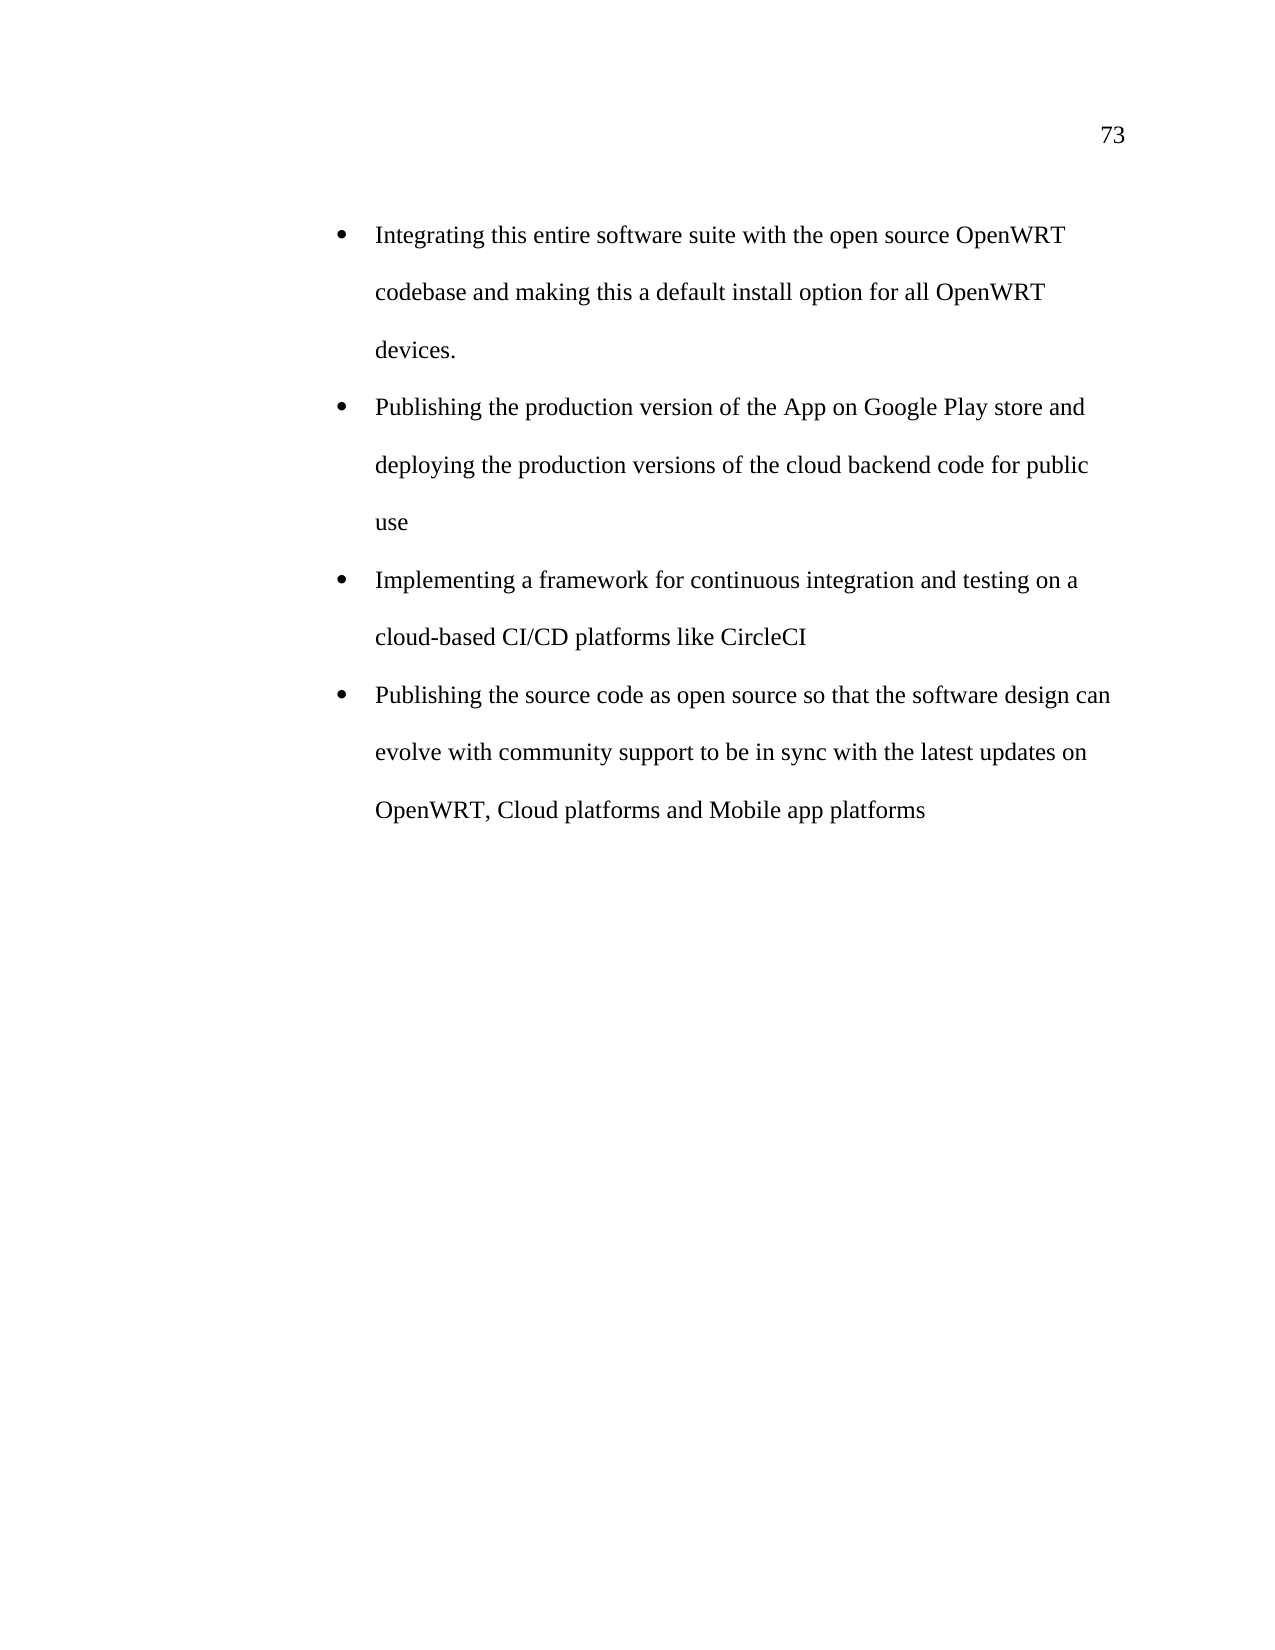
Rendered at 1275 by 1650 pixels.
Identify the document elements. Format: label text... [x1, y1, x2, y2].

list Publishing the production version of the App on Google Play store and deploying the production versions of the cloud backend code for public use [337, 392, 1125, 536]
list Publishing the source code as open source so that the software design can evolve with community support to be in sync with the latest updates on OpenWRT, Cloud platforms and Mobile app platforms [337, 680, 1125, 824]
list Implementing a framework for continuous integration and testing on a cloud-based CI/CD platforms like CircleCI [337, 565, 1125, 651]
list Integrating this entire software suite with the open source OpenWRT codebase and making this a default install option for all OpenWRT devices. [337, 220, 1125, 364]
